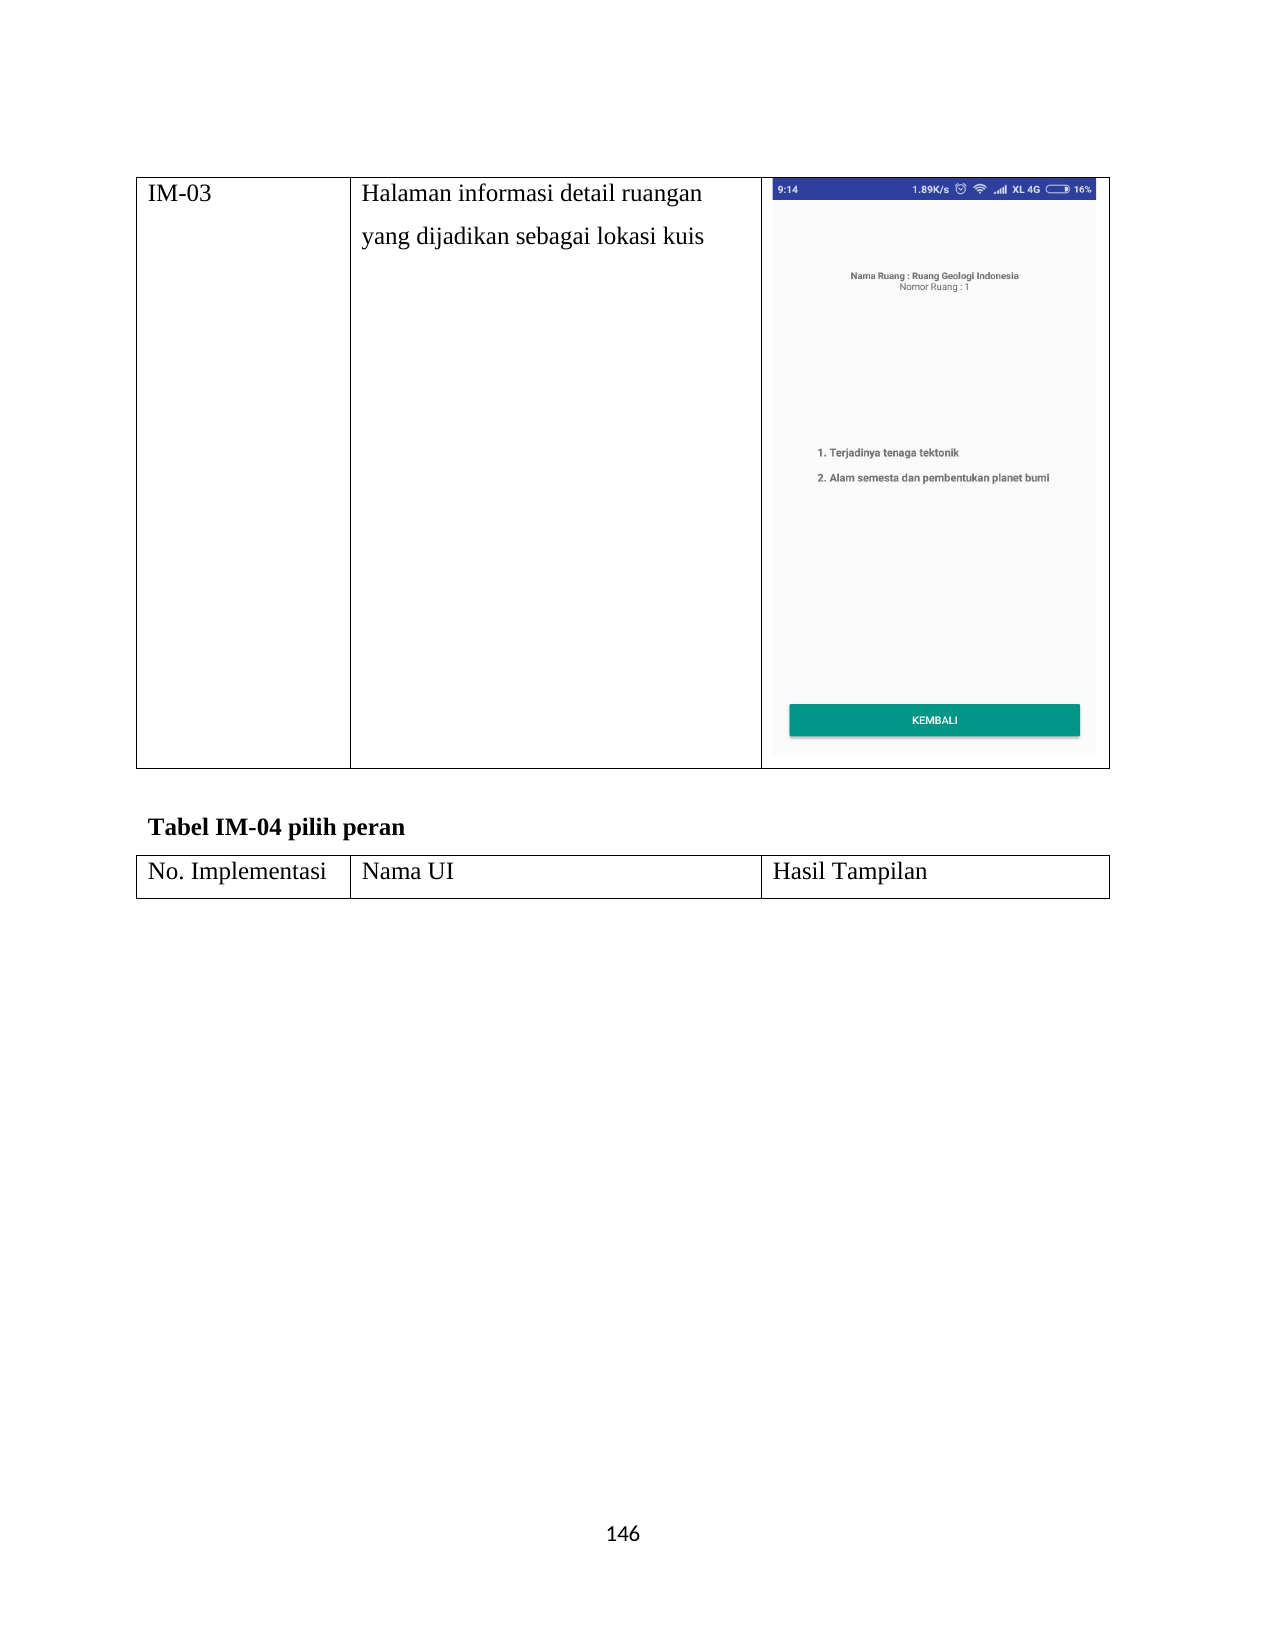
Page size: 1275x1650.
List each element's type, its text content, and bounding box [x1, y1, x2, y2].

table_cell Halaman informasi detail ruangan yang dijadikan sebagai lokasi kuis [351, 178, 761, 768]
table_cell IM-03 [137, 178, 350, 768]
picture [772, 178, 1097, 755]
table_header No. Implementasi [137, 856, 350, 898]
table_cell [762, 178, 1109, 768]
table_header Hasil Tampilan [762, 856, 1109, 898]
text Tabel IM-04 pilih peran [148, 812, 1098, 841]
table_header Nama UI [351, 856, 761, 898]
